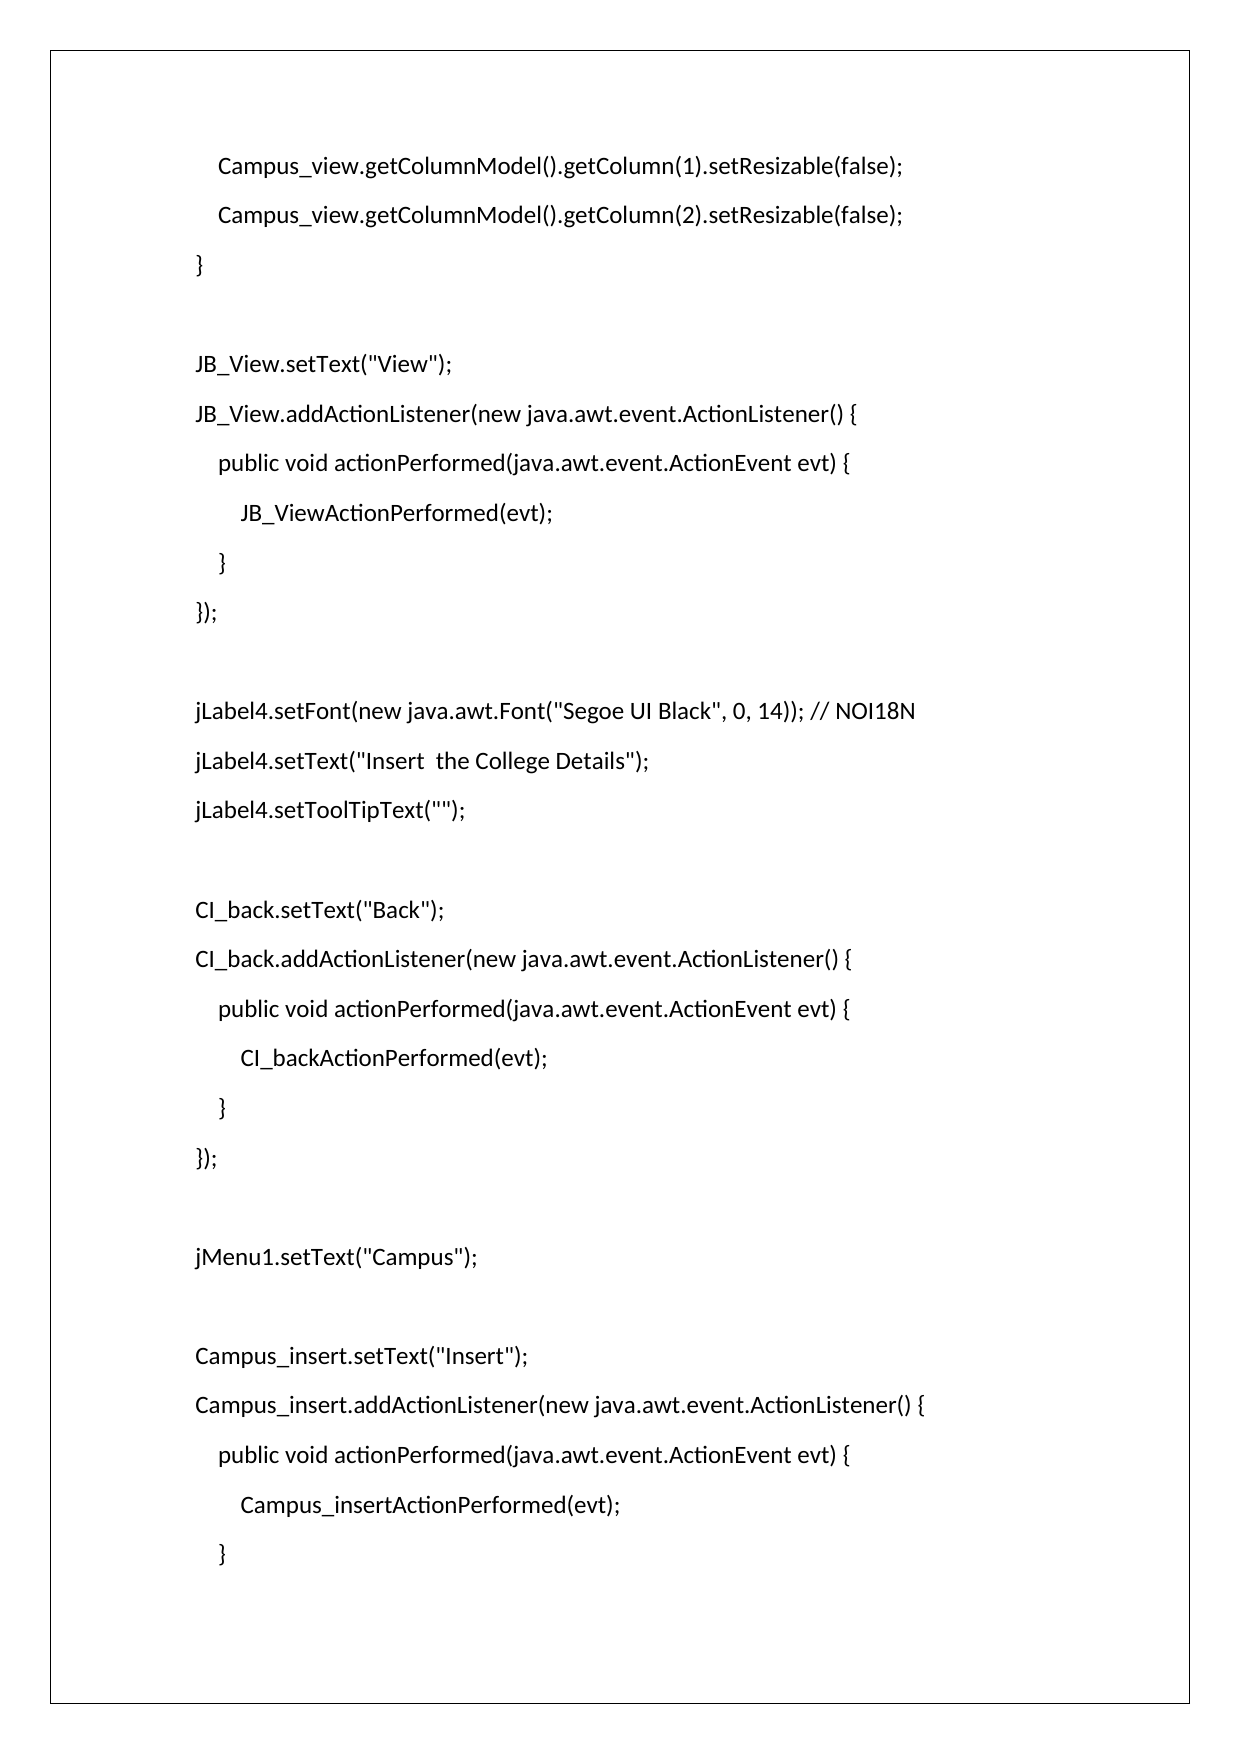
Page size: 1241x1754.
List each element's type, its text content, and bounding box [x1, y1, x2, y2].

text jLabel4.setToolTipText(""); [150, 794, 1090, 825]
text Campus_view.getColumnModel().getColumn(2).setResizable(false); [150, 199, 1090, 230]
text } [150, 547, 1090, 577]
text Campus_insert.addActionListener(new java.awt.event.ActionListener() { [150, 1389, 1090, 1420]
text JB_View.setText("View"); [150, 348, 1090, 379]
text public void actionPerformed(java.awt.event.ActionEvent evt) { [150, 993, 1090, 1023]
text } [150, 1092, 1090, 1123]
text jLabel4.setText("Insert the College Details"); [150, 745, 1090, 776]
text public void actionPerformed(java.awt.event.ActionEvent evt) { [150, 447, 1090, 478]
text Campus_insertActionPerformed(evt); [150, 1489, 1090, 1519]
text CI_backActionPerformed(evt); [150, 1042, 1090, 1073]
text JB_ViewActionPerformed(evt); [150, 497, 1090, 528]
text } [150, 249, 1090, 280]
text CI_back.addActionListener(new java.awt.event.ActionListener() { [150, 943, 1090, 974]
text CI_back.setText("Back"); [150, 894, 1090, 924]
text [150, 1439, 1090, 1470]
text JB_View.addActionListener(new java.awt.event.ActionListener() { [150, 398, 1090, 428]
text } [150, 1538, 1090, 1569]
text }); [150, 1142, 1090, 1172]
text jMenu1.setText("Campus"); [150, 1241, 1090, 1271]
text Campus_view.getColumnModel().getColumn(1).setResizable(false); [150, 150, 1090, 181]
text jLabel4.setFont(new java.awt.Font("Segoe UI Black", 0, 14)); // NOI18N [150, 695, 1090, 726]
text }); [150, 596, 1090, 627]
text Campus_insert.setText("Insert"); [150, 1340, 1090, 1371]
